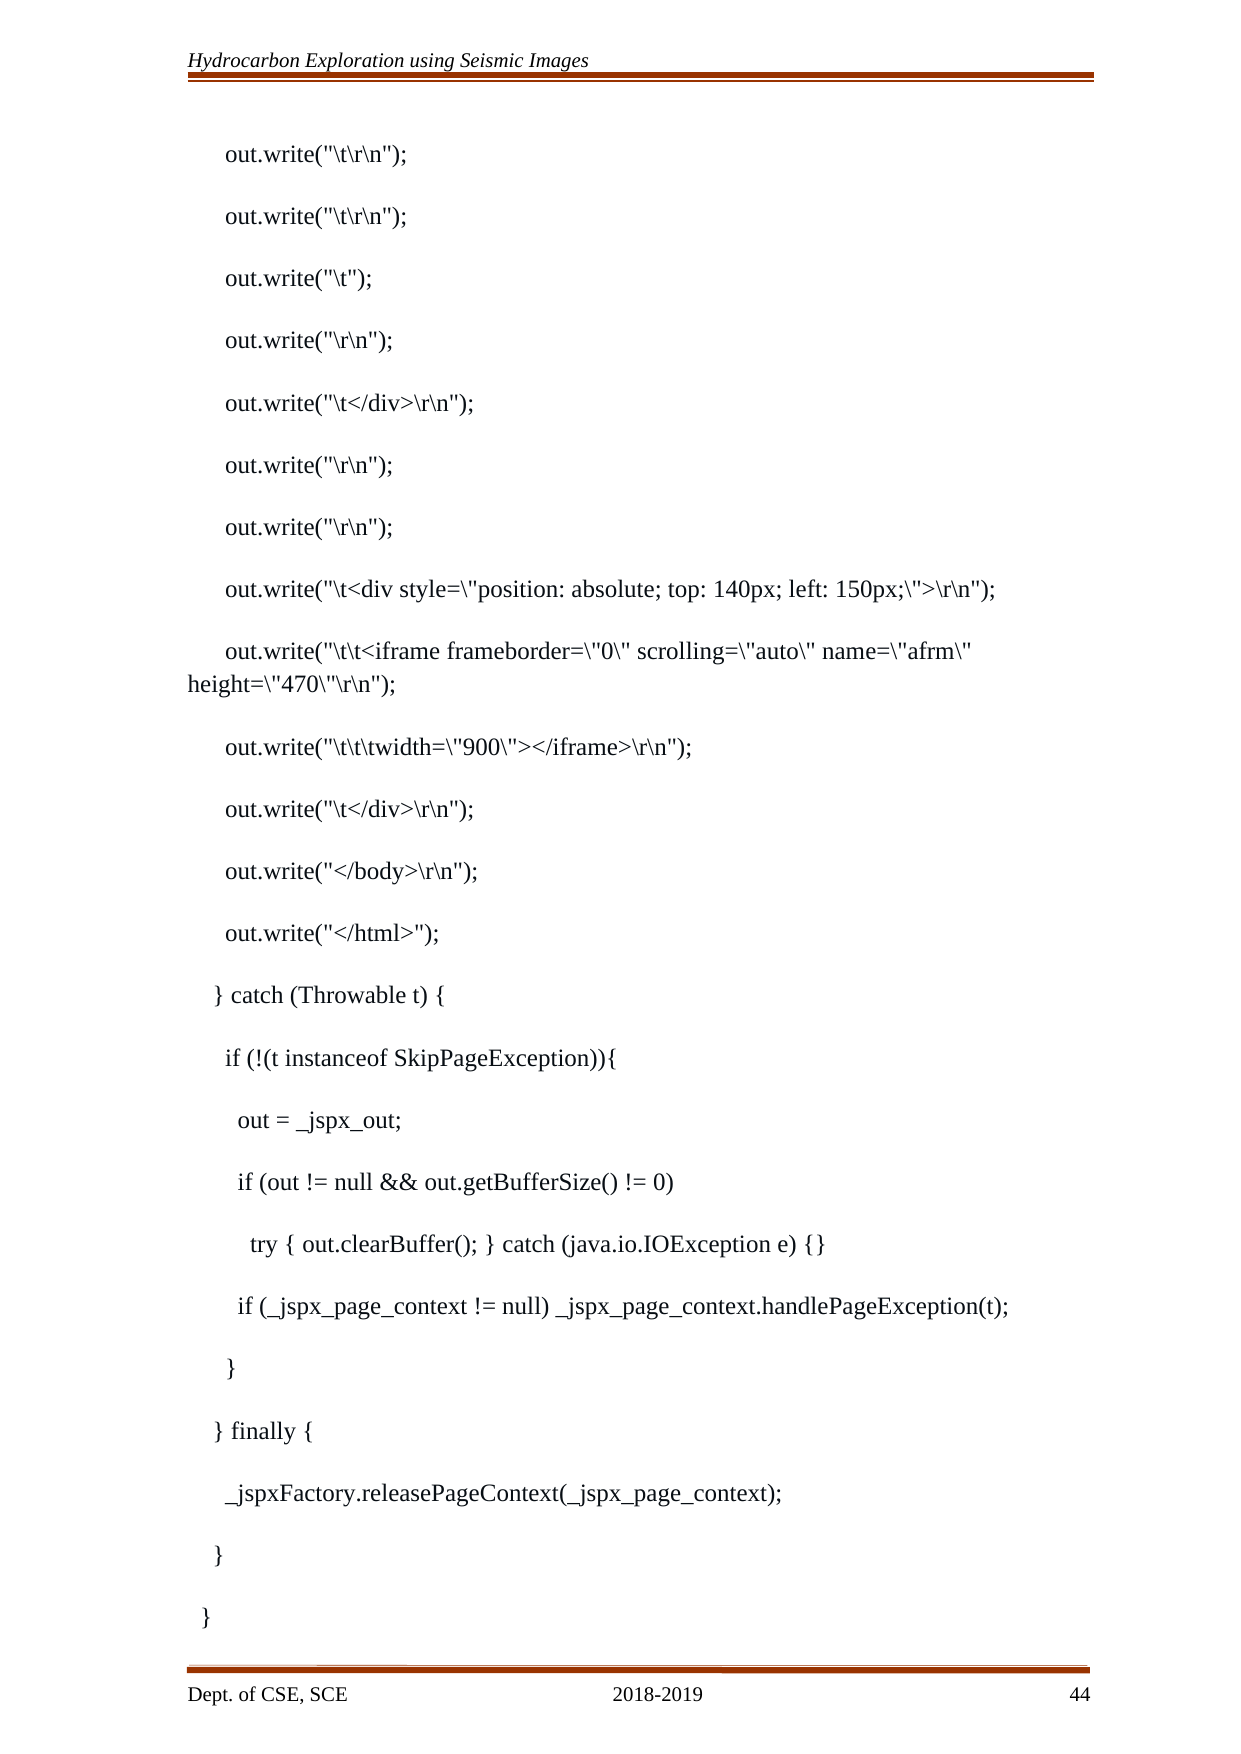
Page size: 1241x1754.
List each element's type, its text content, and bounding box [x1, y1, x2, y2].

text _jspxFactory.releasePageContext(_jspx_page_context); [187, 1478, 1090, 1507]
text out.write("\t</div>\r\n"); [187, 388, 1090, 416]
text if (_jspx_page_context != null) _jspx_page_context.handlePageException(t); [187, 1291, 1090, 1320]
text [187, 139, 1090, 168]
text if (!(t instanceof SkipPageException)){ [187, 1043, 1090, 1071]
text out.write("</body>\r\n"); [187, 856, 1090, 885]
text } catch (Throwable t) { [187, 980, 1090, 1009]
text out.write("\r\n"); [187, 512, 1090, 541]
text } [187, 1540, 1090, 1569]
text } [187, 1353, 1090, 1382]
text out.write("\t</div>\r\n"); [187, 794, 1090, 823]
text out.write("\r\n"); [187, 326, 1090, 354]
text out.write("\t"); [187, 263, 1090, 292]
text if (out != null && out.getBufferSize() != 0) [187, 1167, 1090, 1196]
text out.write("\t\r\n"); [187, 201, 1090, 230]
text out.write("\t\t\twidth=\"900\"></iframe>\r\n"); [187, 732, 1090, 760]
text } finally { [187, 1416, 1090, 1444]
text out.write("</html>"); [187, 918, 1090, 947]
text try { out.clearBuffer(); } catch (java.io.IOException e) {} [187, 1229, 1090, 1258]
text out = _jspx_out; [187, 1105, 1090, 1133]
text } [187, 1602, 1090, 1631]
text out.write("\t\t<iframe frameborder=\"0\" scrolling=\"auto\" name=\"afrm\" height=\"470\"\r\n"); [187, 636, 1090, 698]
text out.write("\r\n"); [187, 450, 1090, 479]
text out.write("\t<div style=\"position: absolute; top: 140px; left: 150px;\">\r\n"); [187, 574, 1090, 603]
